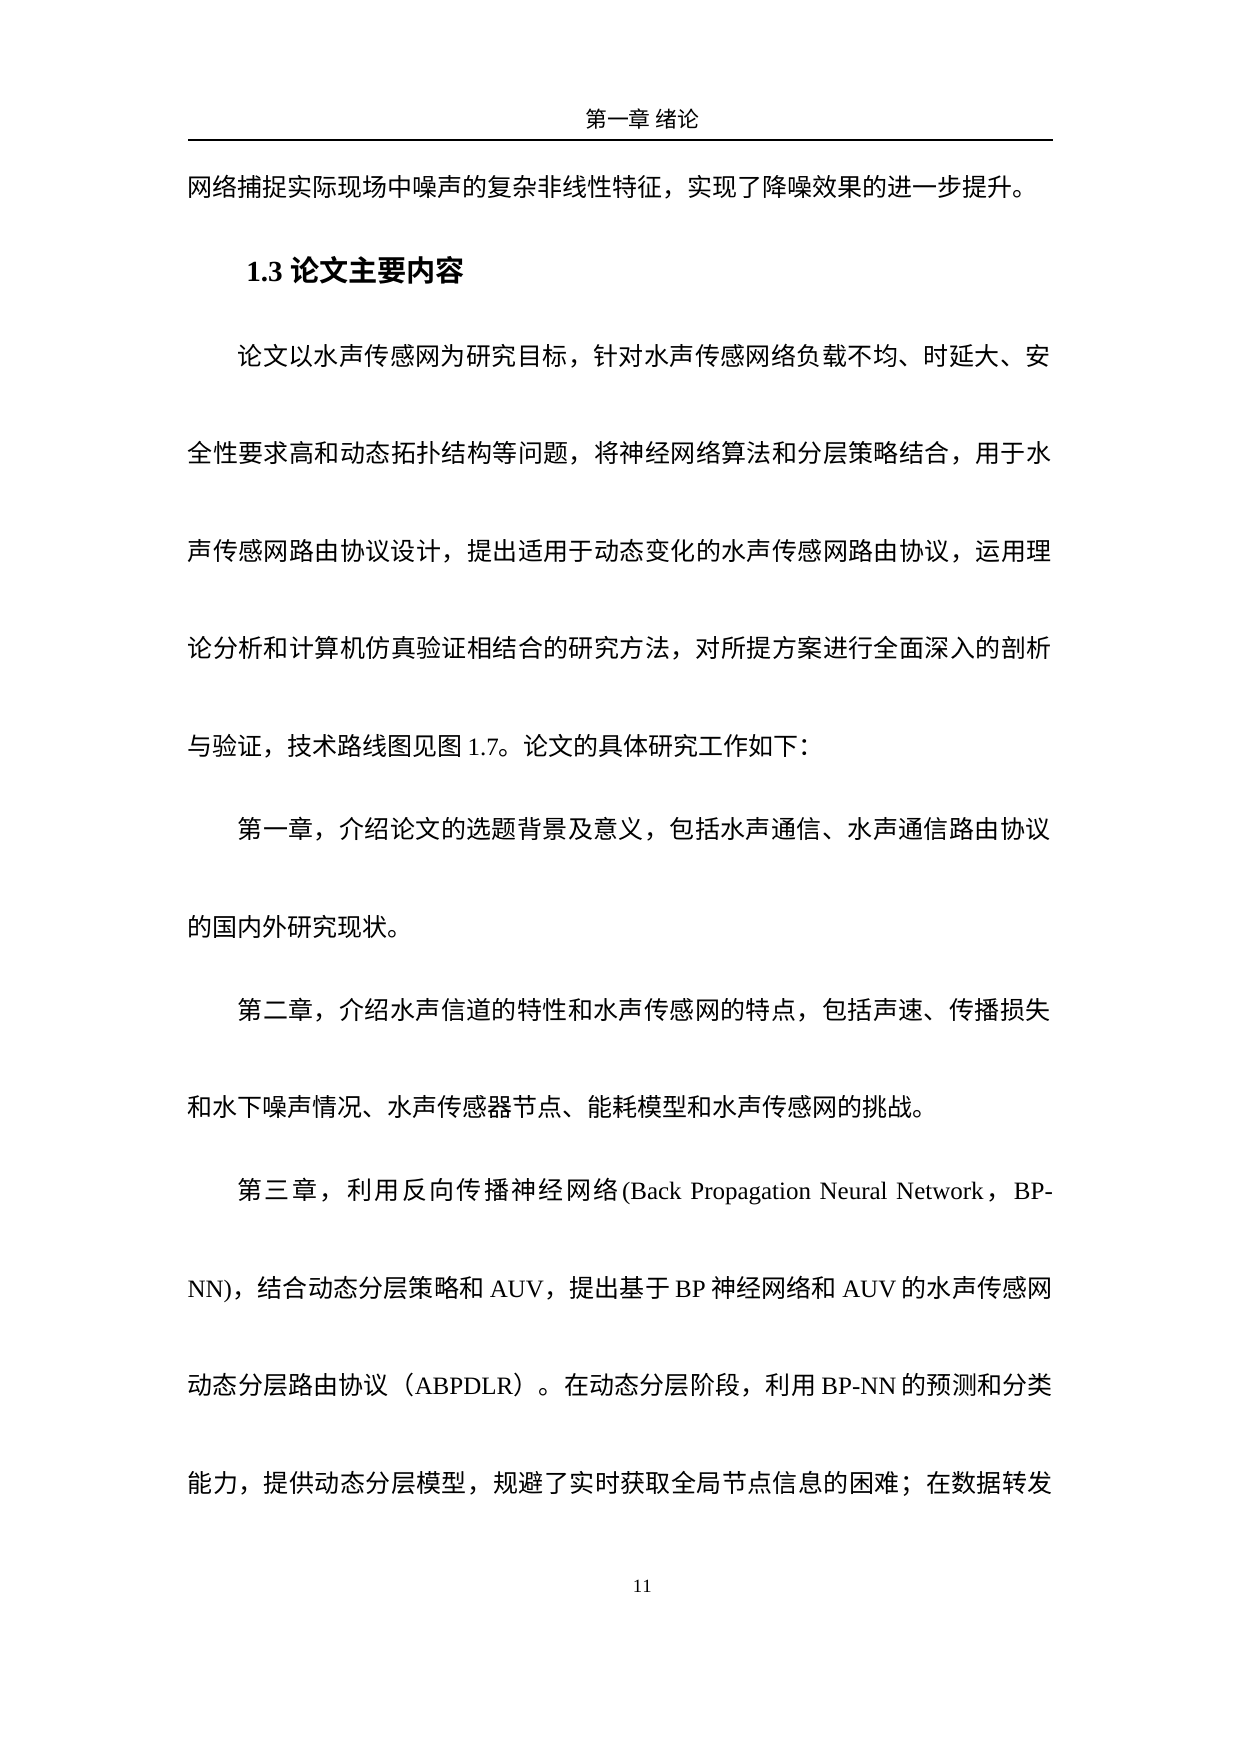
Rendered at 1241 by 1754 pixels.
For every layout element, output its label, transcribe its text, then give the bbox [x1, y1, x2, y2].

text 论文以水声传感网为研究目标，针对水声传感网络负载不均、时延大、安全性要求高和动态拓扑结构等问题，将神经网络算法和分层策略结合，用于水声传感网路由协议设计，提出适用于动态变化的水声传感网路由协议，运用理论分析和计算机仿真验证相结合的研究方法，对所提方案进行全面深入的剖析与验证，技术路线图见图1.7。论文的具体研究工作如下： [187, 322, 1053, 777]
text 1.3 论文主要内容 [187, 236, 1053, 301]
text 第一章，介绍论文的选题背景及意义，包括水声通信、水声通信路由协议的国内外研究现状。 [187, 795, 1053, 958]
text 第二章，介绍水声信道的特性和水声传感网的特点，包括声速、传播损失和水下噪声情况、水声传感器节点、能耗模型和水声传感网的挑战。 [187, 976, 1053, 1138]
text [187, 153, 1053, 218]
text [187, 1156, 1053, 1514]
